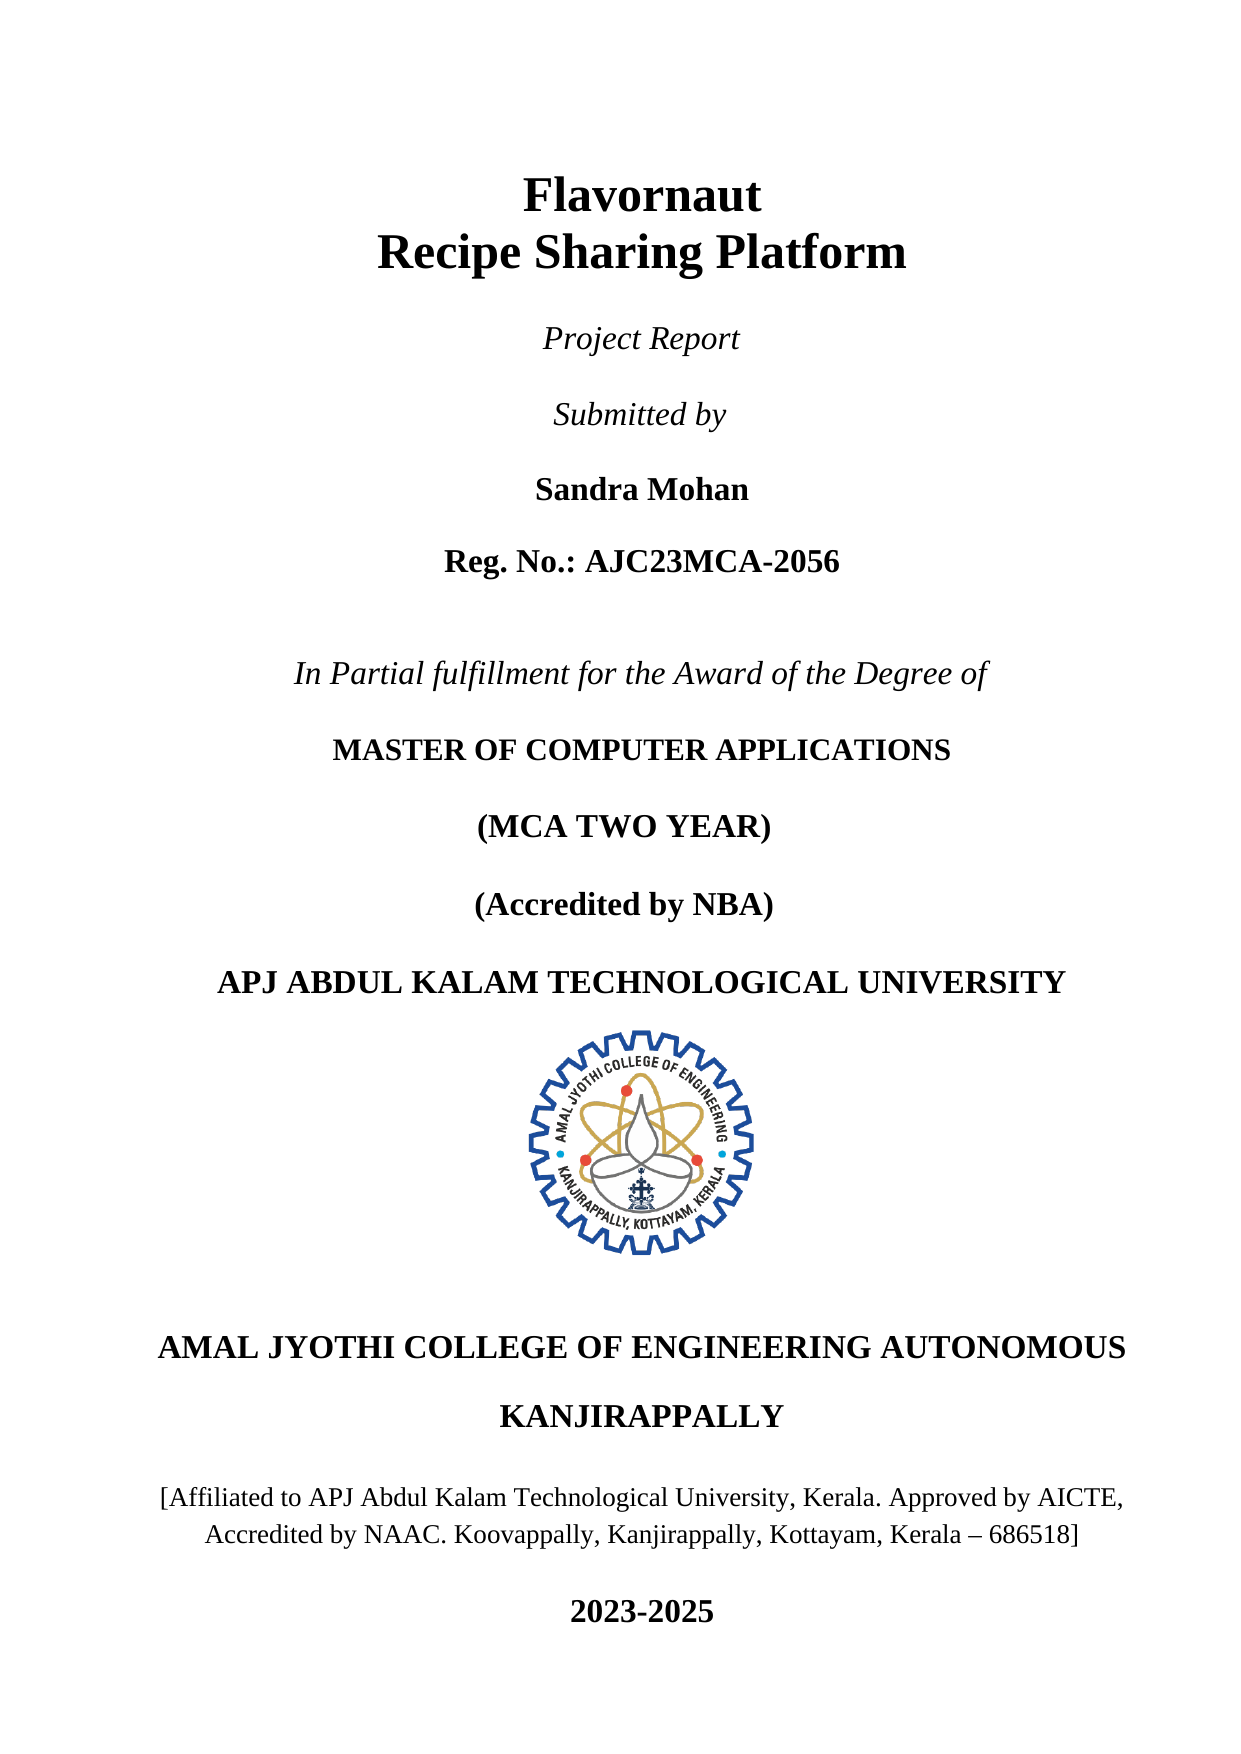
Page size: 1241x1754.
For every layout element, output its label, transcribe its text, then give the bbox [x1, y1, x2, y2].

text Recipe Sharing Platform [112, 222, 1171, 279]
text Reg. No.: AJC23MCA-2056 [112, 542, 1171, 580]
text AMAL JYOTHI COLLEGE OF ENGINEERING AUTONOMOUS [112, 1328, 1171, 1366]
text APJ ABDUL KALAM TECHNOLOGICAL UNIVERSITY [112, 962, 1171, 1001]
text In Partial fulfillment for the Award of the Degree of [112, 653, 1171, 692]
picture [519, 1018, 759, 1266]
subtitle 2023-2025 [112, 1592, 1171, 1630]
text MASTER OF COMPUTER APPLICATIONS [112, 731, 1171, 767]
text Flavornaut [112, 164, 1171, 222]
text KANJIRAPPALLY [112, 1396, 1171, 1434]
text (MCA TWO YEAR) [216, 807, 1032, 845]
text [Affiliated to APJ Abdul Kalam Technological University, Kerala. Approved by AICTE, Accredited by NAAC. Koovappally, Kanjirappally, Kottayam, Kerala – 686518] [112, 1481, 1171, 1549]
text (Accredited by NBA) [216, 885, 1032, 923]
text Project Report [112, 318, 1170, 356]
text Submitted by [112, 394, 1170, 433]
text Sandra Mohan [112, 469, 1171, 508]
